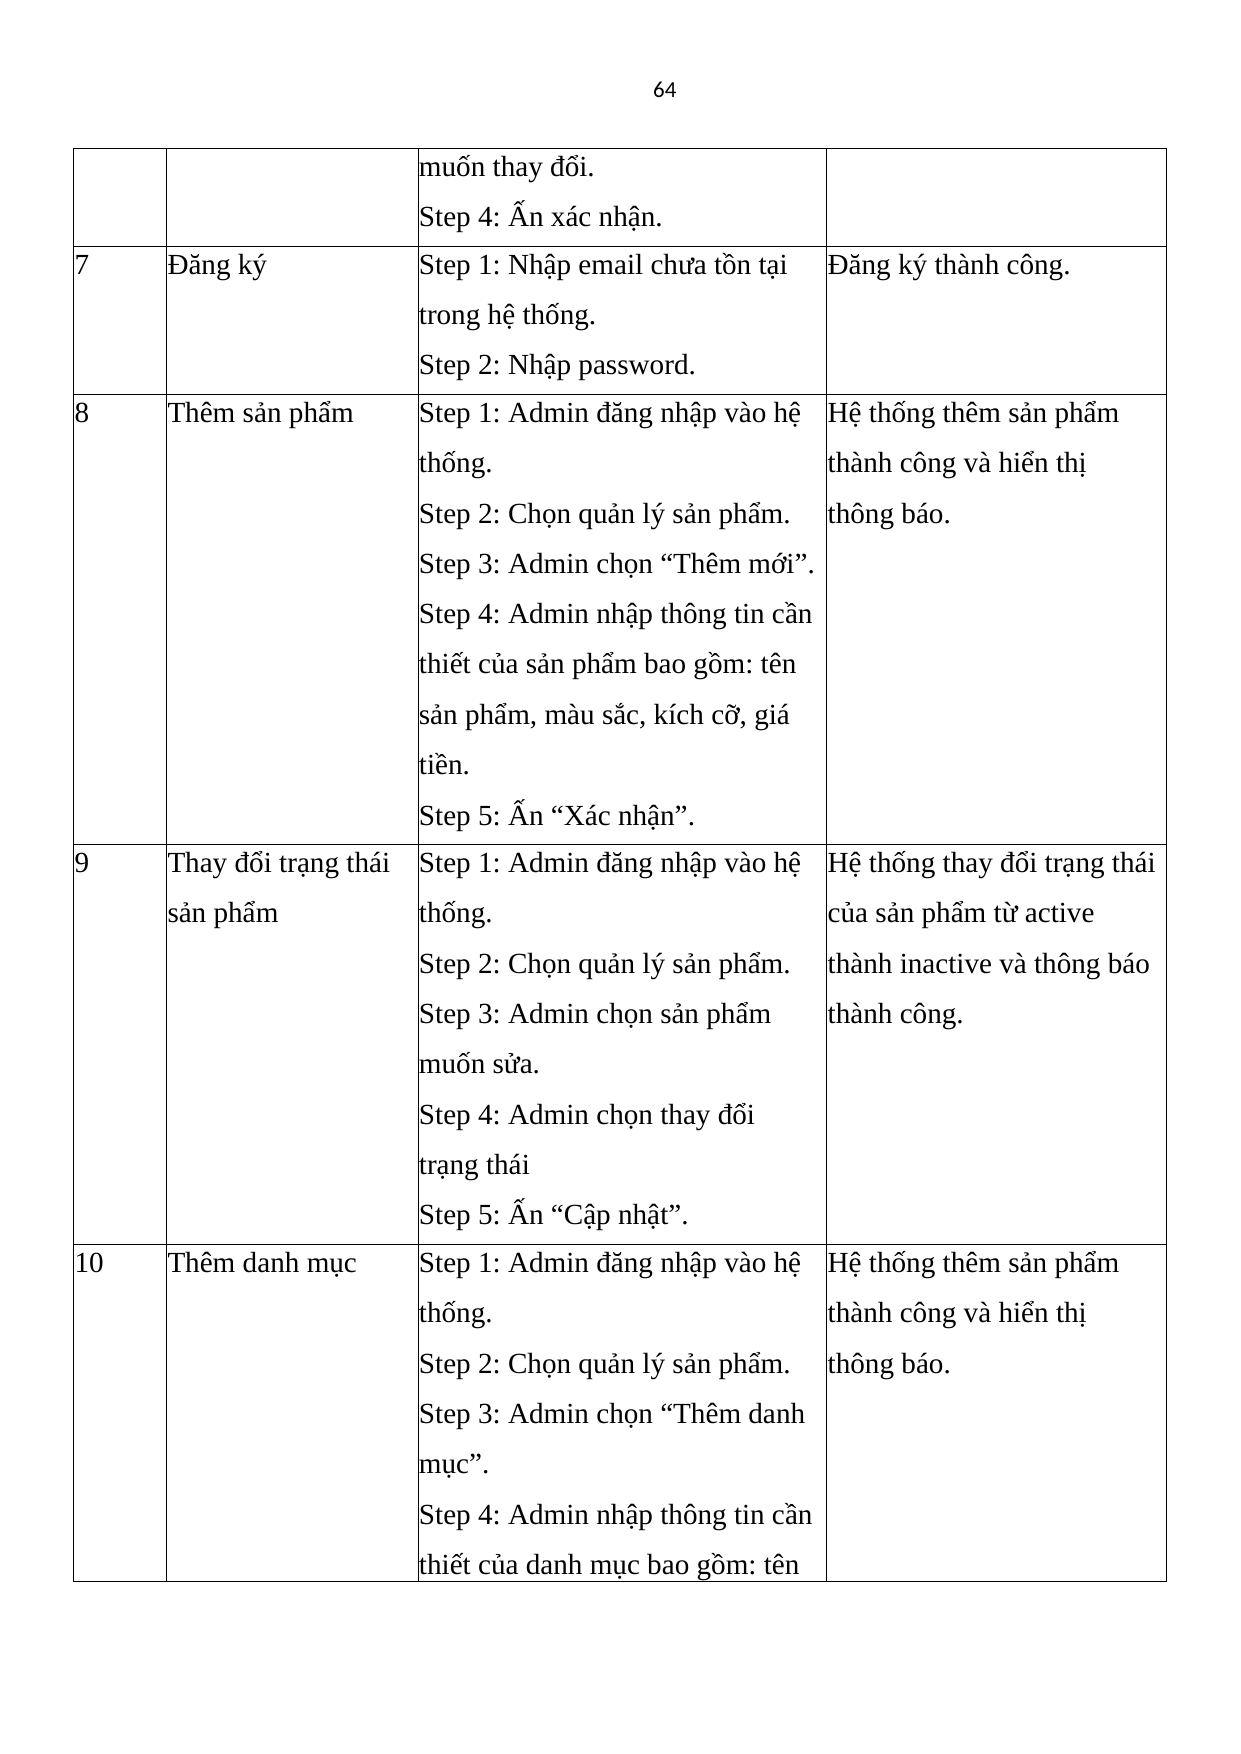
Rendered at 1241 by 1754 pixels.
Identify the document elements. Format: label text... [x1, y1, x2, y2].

table_cell Step 1: Admin đăng nhập vào hệ thống. Step 2: Chọn quản lý sản phẩm. Step 3: Admin chọn “Thêm mới”. Step 4: Admin nhập thông tin cần thiết của sản phẩm bao gồm: tên sản phẩm, màu sắc, kích cỡ, giá tiền. Step 5: Ấn “Xác nhận”. [419, 395, 826, 844]
table_cell Hệ thống thêm sản phẩm thành công và hiển thị thông báo. [827, 395, 1166, 844]
table_cell Thêm danh mục [167, 1245, 418, 1581]
table_cell 10 [74, 1245, 166, 1581]
table_cell Hệ thống thay đổi trạng thái của sản phẩm từ active thành inactive và thông báo thành công. [827, 845, 1166, 1244]
table_cell Đăng ký [167, 247, 418, 394]
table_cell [827, 149, 1166, 246]
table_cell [419, 1245, 826, 1581]
table_cell Step 1: Nhập email chưa tồn tại trong hệ thống. Step 2: Nhập password. [419, 247, 826, 394]
table_cell Step 1: Admin đăng nhập vào hệ thống. Step 2: Chọn quản lý sản phẩm. Step 3: Admin chọn sản phẩm muốn sửa. Step 4: Admin chọn thay đổi trạng thái Step 5: Ấn “Cập nhật”. [419, 845, 826, 1244]
table_cell Thay đổi trạng thái sản phẩm [167, 845, 418, 1244]
table_cell 7 [74, 247, 166, 394]
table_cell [167, 149, 418, 246]
table_cell Thêm sản phẩm [167, 395, 418, 844]
table_cell 9 [74, 845, 166, 1244]
table_cell 8 [74, 395, 166, 844]
table_cell 6 [74, 149, 166, 246]
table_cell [827, 1245, 1166, 1581]
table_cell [419, 149, 826, 246]
table_cell Đăng ký thành công. [827, 247, 1166, 394]
